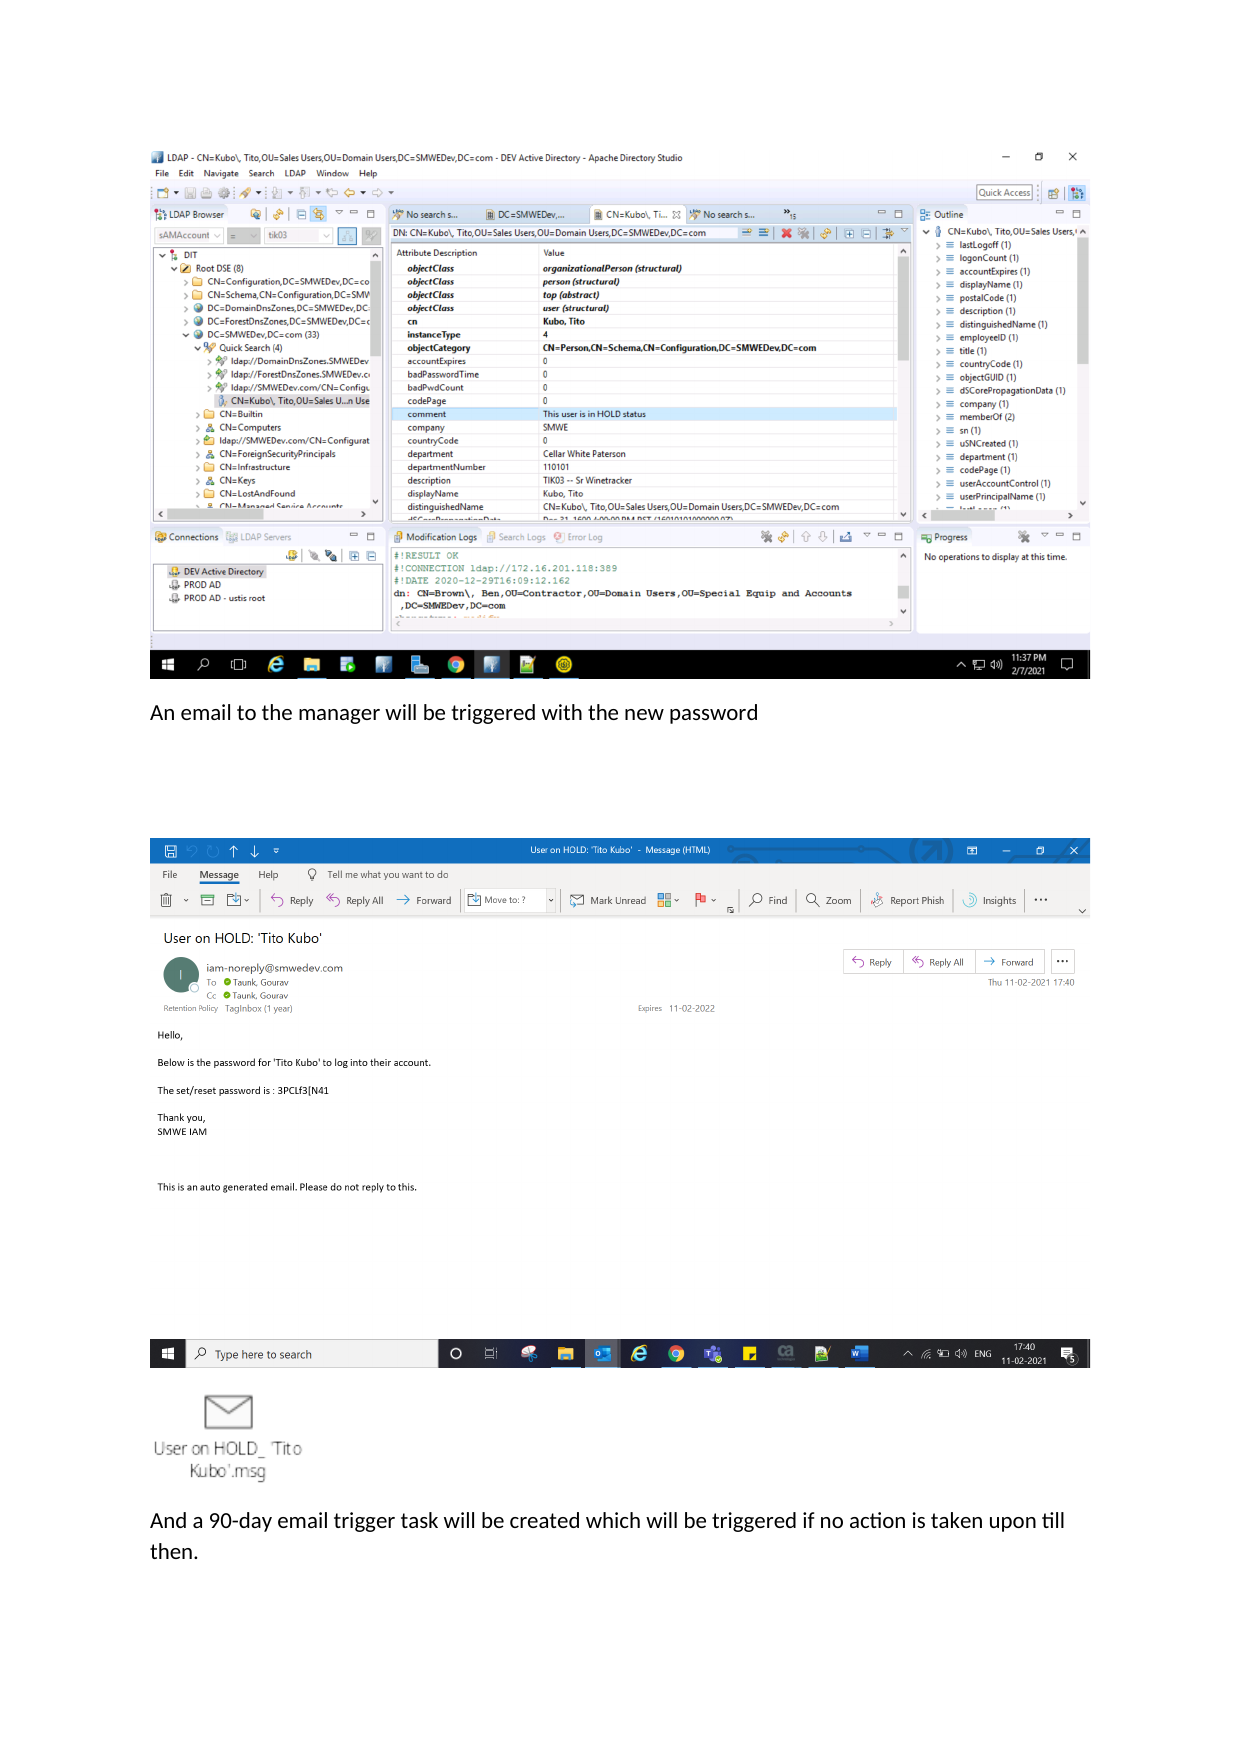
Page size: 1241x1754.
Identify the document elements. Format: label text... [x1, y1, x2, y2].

text An email to the manager will be triggered with the new password [150, 698, 1090, 726]
picture [150, 150, 1091, 679]
text And a 90-day email trigger task will be created which will be triggered if no action is taken upon till then. [150, 1507, 1090, 1565]
picture [150, 838, 1091, 1368]
